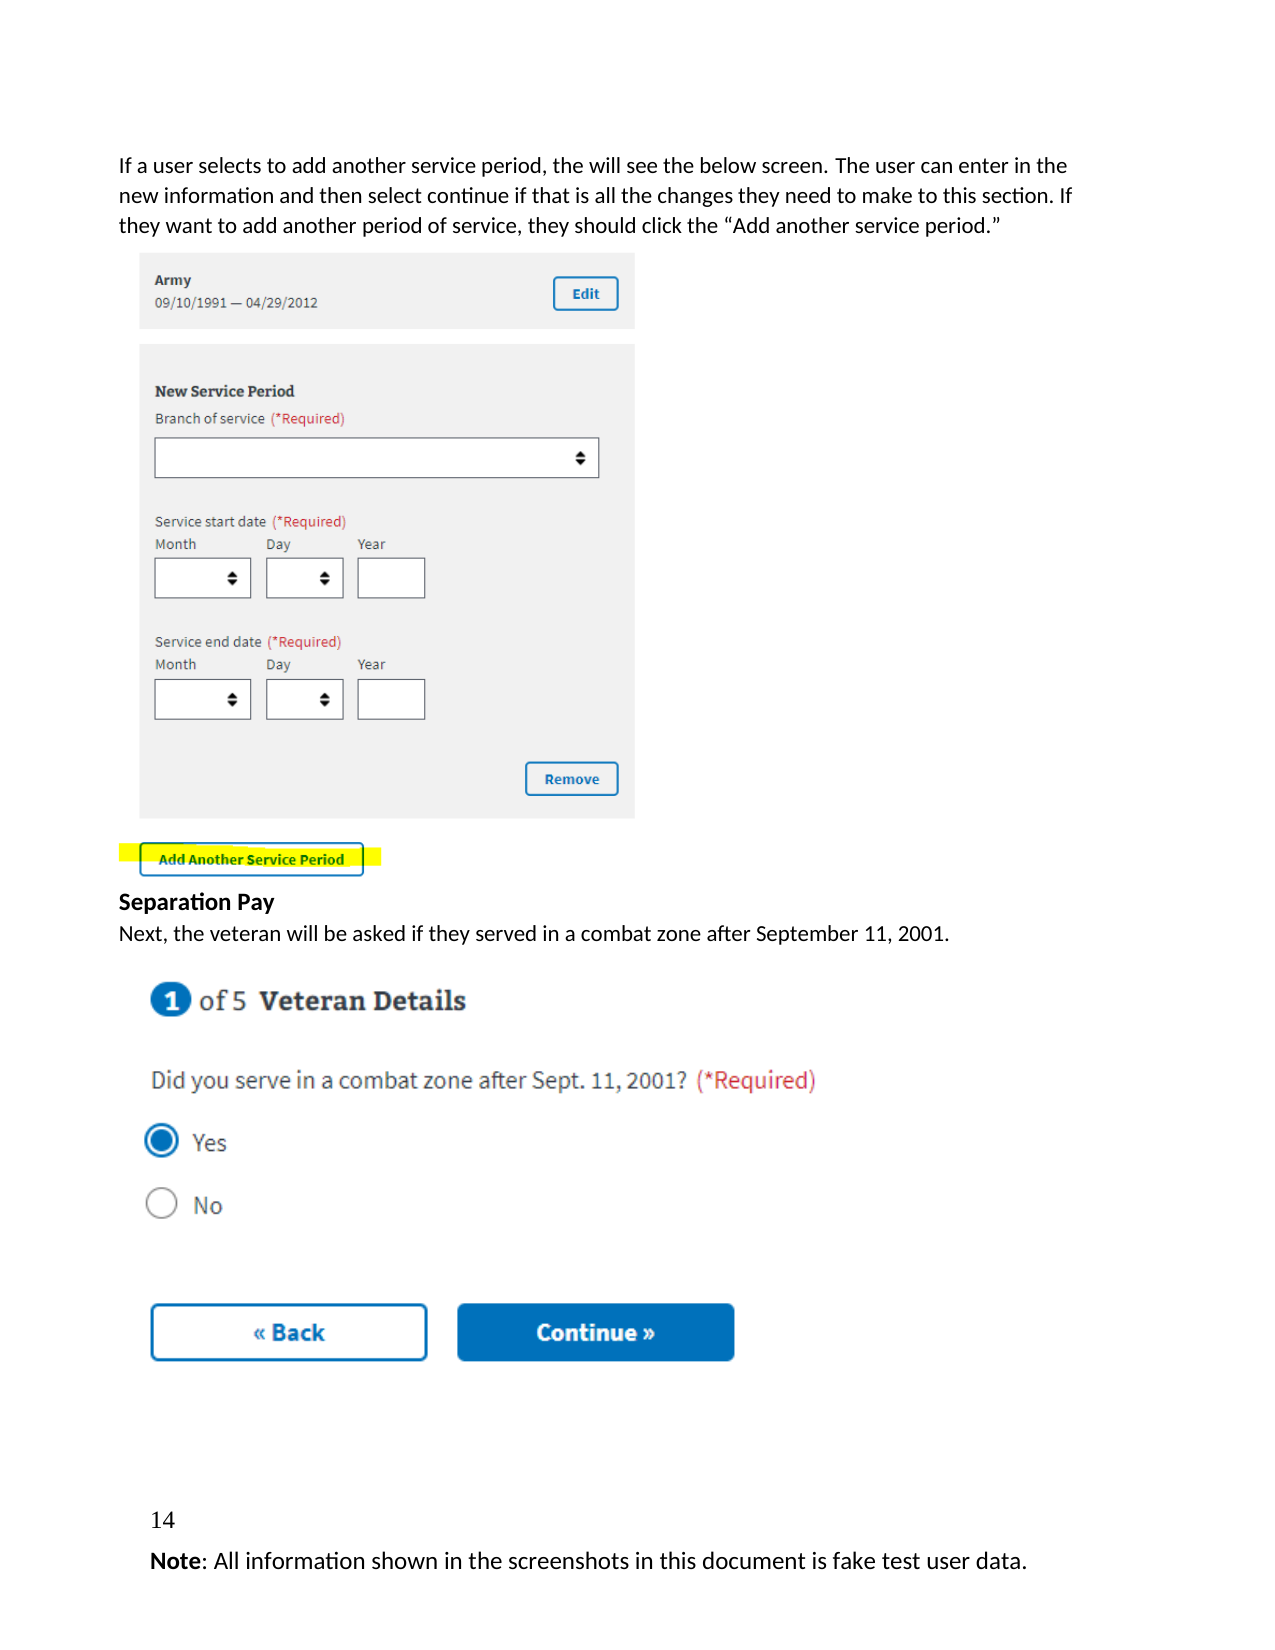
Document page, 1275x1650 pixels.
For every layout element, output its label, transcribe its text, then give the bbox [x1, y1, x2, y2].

text If a user selects to add another service period, the will see the below screen. The user can enter in the new information and then select continue if that is all the changes they need to make to this section. If they want to add another period of service, they should click the “Add another service period.” [119, 151, 1103, 239]
picture [118, 966, 1054, 1371]
text Next, the veteran will be asked if they served in a combat zone after September 11, 2001. [119, 919, 1103, 947]
picture [118, 241, 652, 884]
subtitle Separation Pay [119, 886, 1103, 916]
